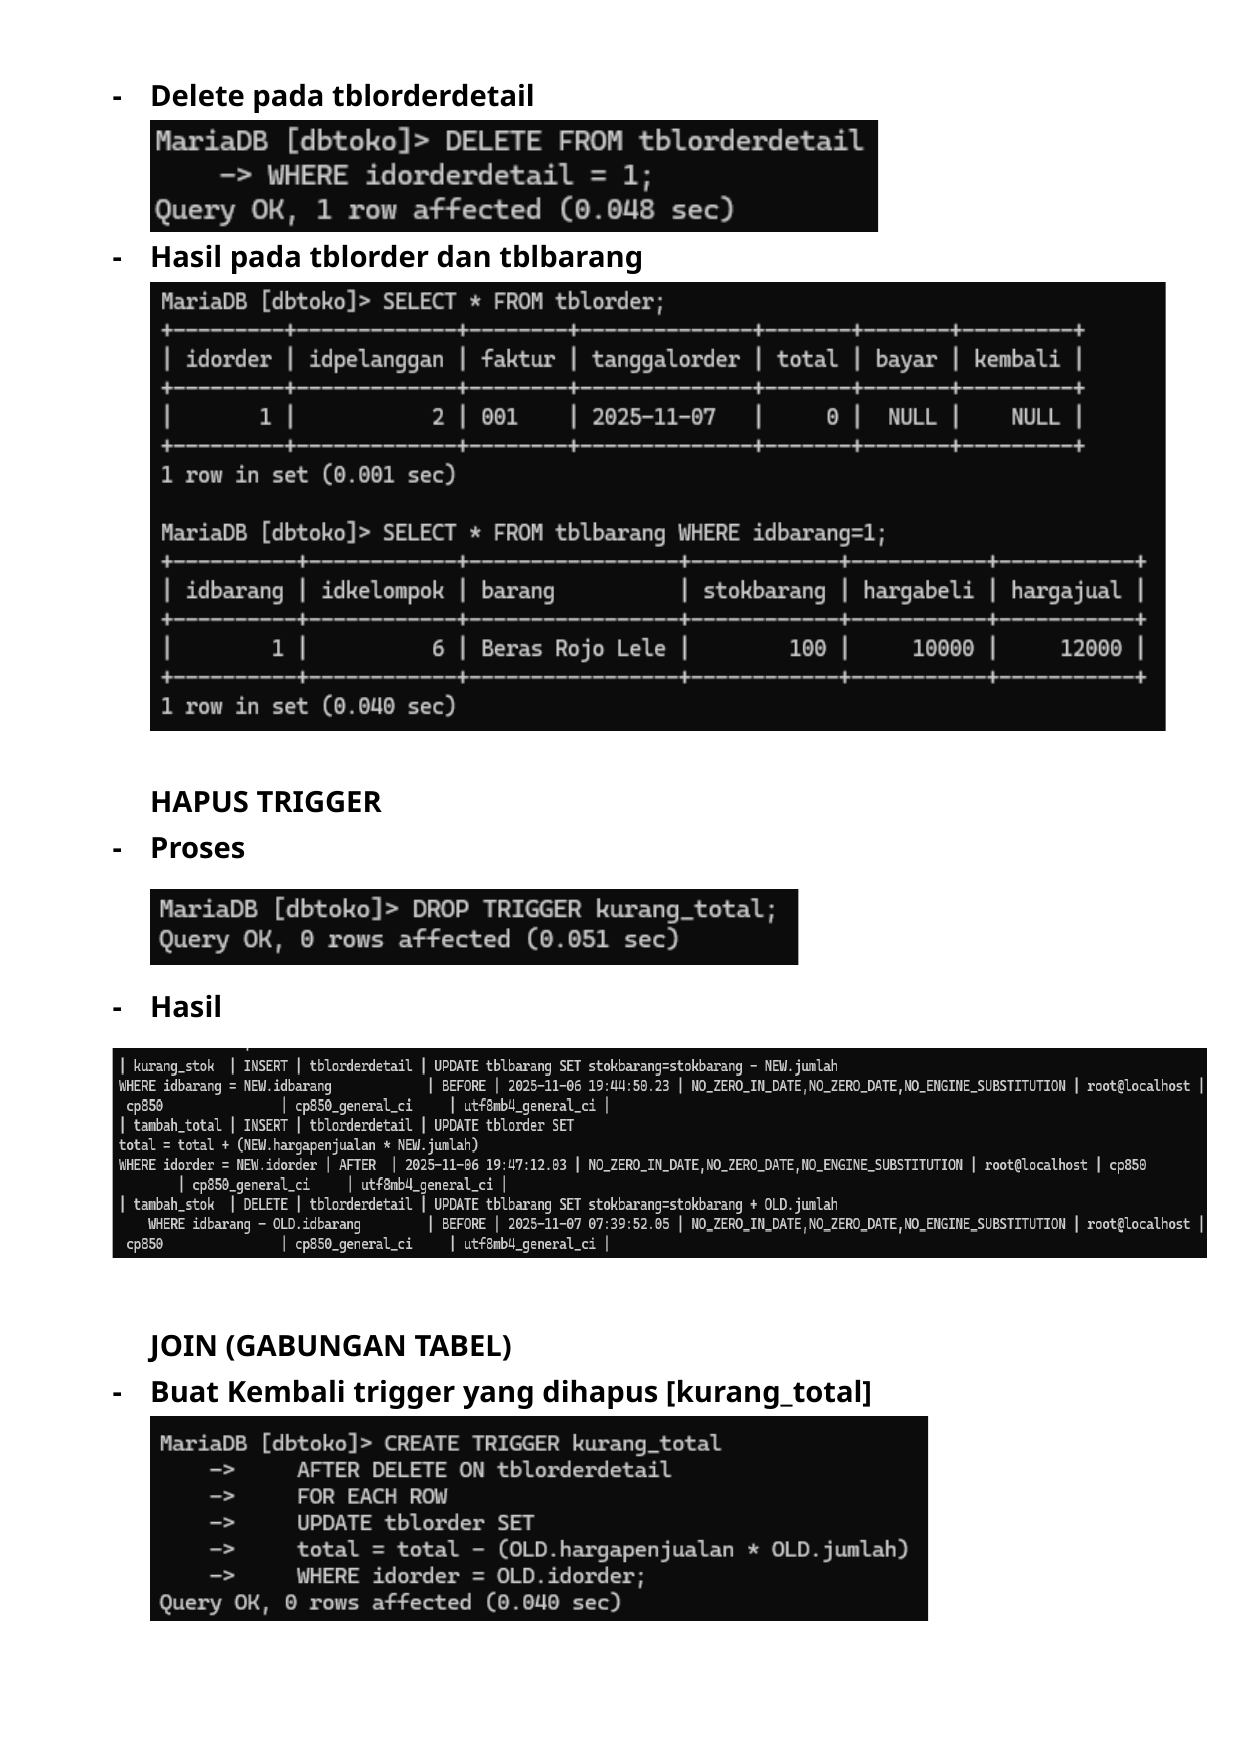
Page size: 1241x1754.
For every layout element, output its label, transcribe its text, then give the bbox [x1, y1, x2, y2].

list Delete pada tblorderdetail [112, 75, 1165, 115]
list Hasil pada tblorder dan tblbarang [112, 237, 1165, 276]
list Buat Kembali trigger yang dihapus [kurang_total] [112, 1371, 1165, 1411]
picture [150, 120, 879, 232]
list HAPUS TRIGGER [150, 781, 1165, 821]
list JOIN (GABUNGAN TABEL) [150, 1325, 1165, 1365]
picture [150, 282, 1166, 731]
list Hasil [112, 986, 1165, 1026]
picture [150, 889, 799, 965]
picture [112, 1048, 1207, 1258]
picture [150, 1416, 929, 1621]
list Proses [112, 827, 1165, 867]
